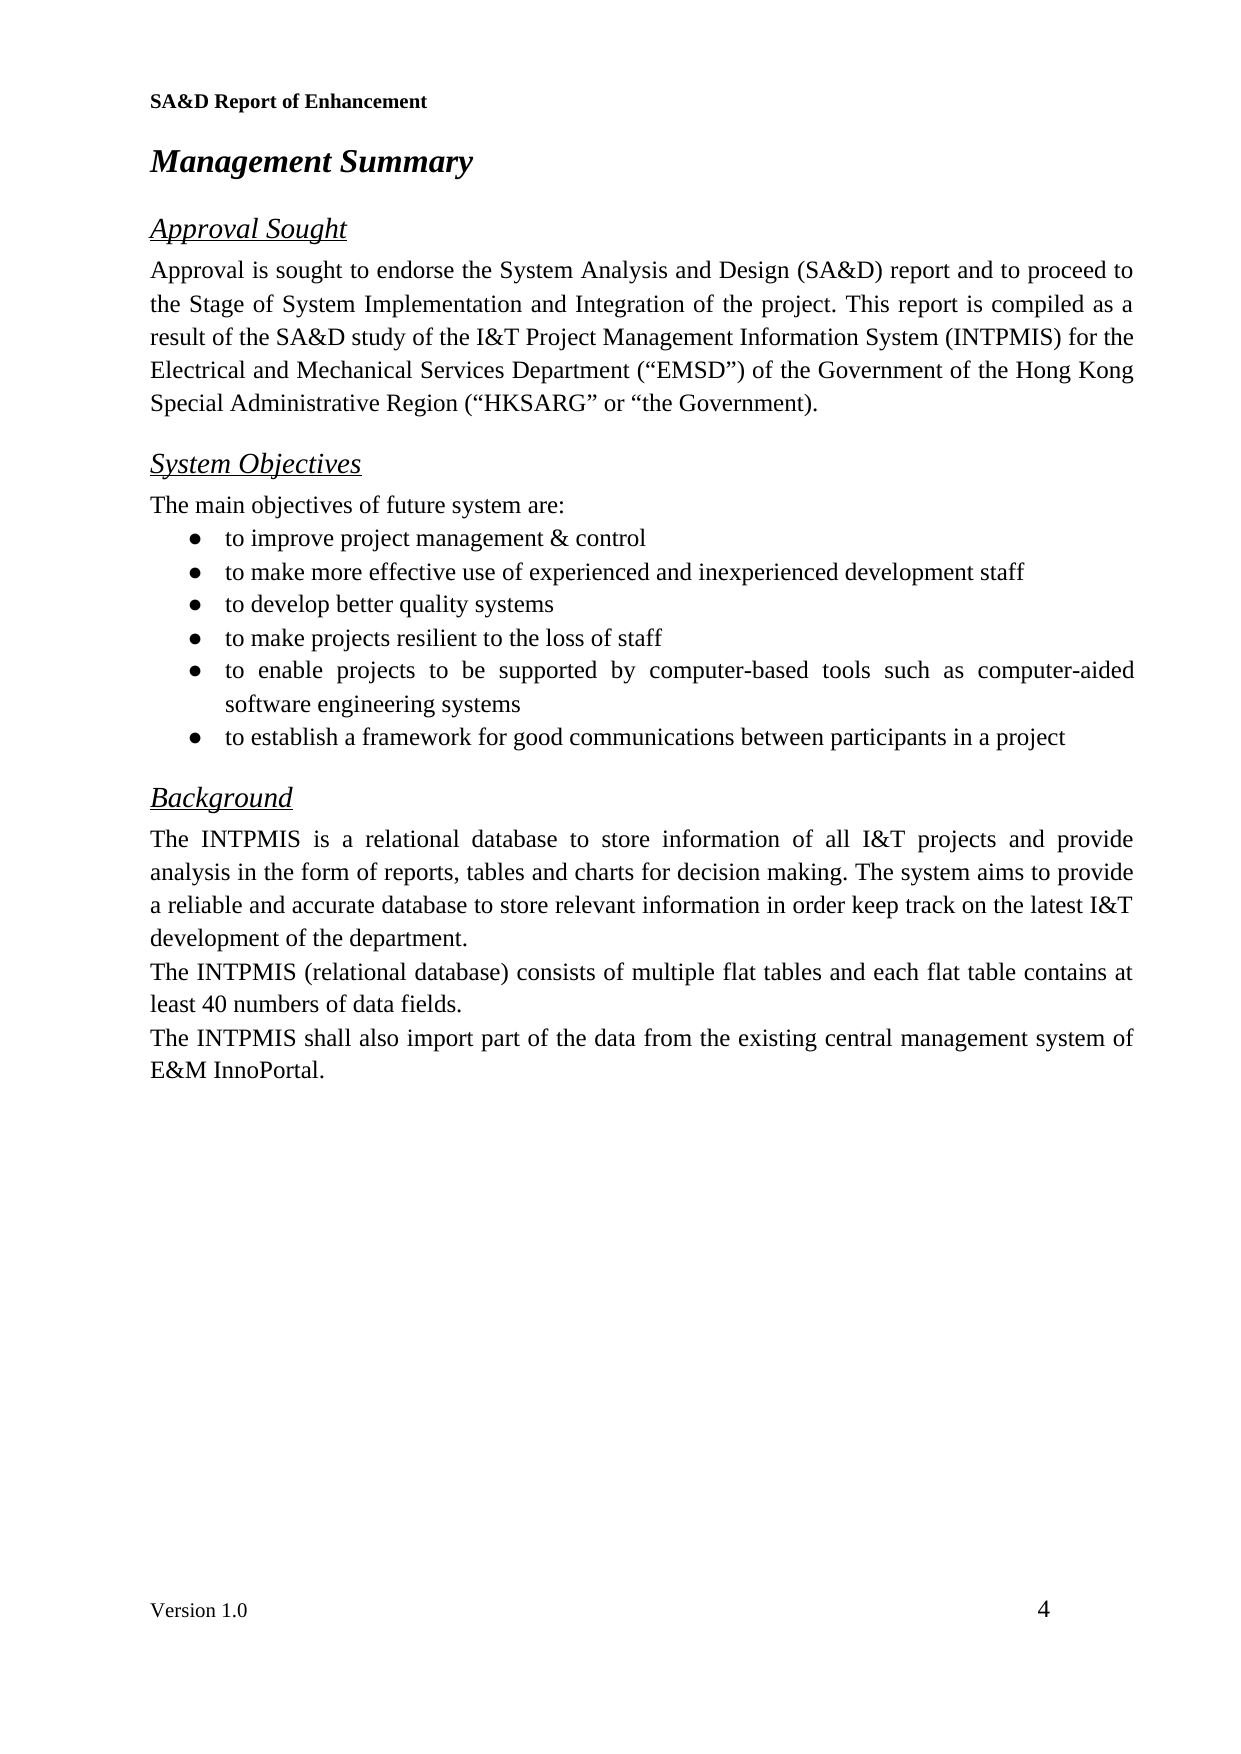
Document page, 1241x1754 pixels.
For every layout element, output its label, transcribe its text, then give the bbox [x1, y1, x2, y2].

list to establish a framework for good communications between participants in a project [187, 722, 1135, 750]
text Management Summary [150, 142, 1135, 180]
list to enable projects to be supported by computer-based tools such as computer-aided software engineering systems [187, 656, 1135, 717]
text The INTPMIS shall also import part of the data from the existing central management system of E&M InnoPortal. [150, 1023, 1135, 1084]
text Background [150, 780, 1135, 813]
list to develop better quality systems [187, 589, 1135, 618]
text Approval Sought [150, 211, 1135, 244]
text Approval is sought to endorse the System Analysis and Design (SA&D) report and to proceed to the Stage of System Implementation and Integration of the project. This report is compiled as a result of the SA&D study of the I&T Project Management Information System (INTPMIS) for the Electrical and Mechanical Services Department (“EMSD”) of the Government of the Hong Kong Special Administrative Region (“HKSARG” or “the Government). [150, 256, 1135, 416]
text System Objectives [150, 446, 1135, 479]
text The INTPMIS (relational database) consists of multiple flat tables and each flat table contains at least 40 numbers of data fields. [150, 957, 1135, 1018]
list to make more effective use of experienced and inexperienced development staff [187, 557, 1135, 585]
list to improve project management & control [187, 523, 1135, 552]
text The main objectives of future system are: [150, 491, 1135, 519]
text The INTPMIS is a relational database to store information of all I&T projects and provide analysis in the form of reports, tables and charts for decision making. The system aims to provide a reliable and accurate database to store relevant information in order keep track on the latest I&T development of the department. [150, 824, 1135, 952]
list to make projects resilient to the loss of staff [187, 623, 1135, 651]
